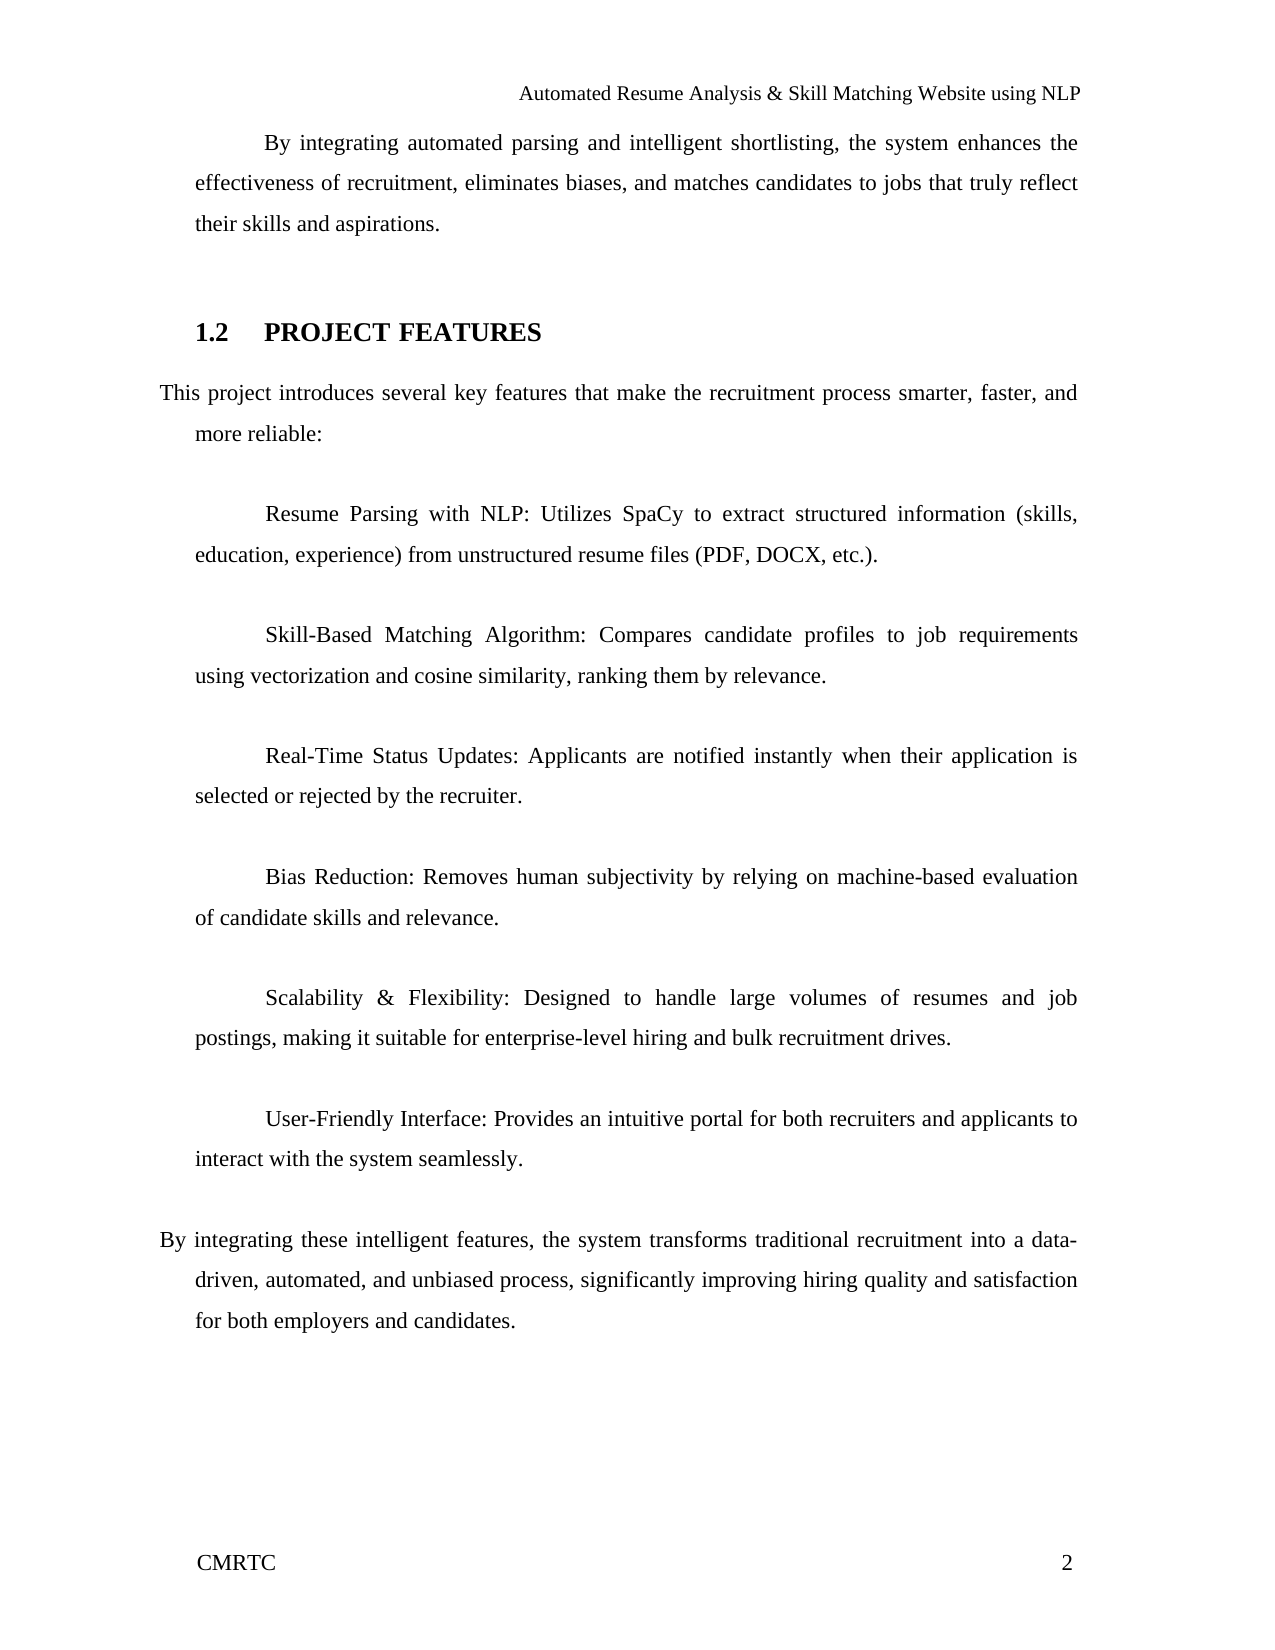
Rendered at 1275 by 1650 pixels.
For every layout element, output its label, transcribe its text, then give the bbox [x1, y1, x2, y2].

text Skill-Based Matching Algorithm: Compares candidate profiles to job requirements using vectorization and cosine similarity, ranking them by relevance. [195, 621, 1079, 688]
text Bias Reduction: Removes human subjectivity by relying on machine-based evaluation of candidate skills and relevance. [195, 863, 1079, 930]
text Resume Parsing with NLP: Utilizes SpaCy to extract structured information (skills, education, experience) from unstructured resume files (PDF, DOCX, etc.). [195, 500, 1079, 567]
text By integrating automated parsing and intelligent shortlisting, the system enhances the effectiveness of recruitment, eliminates biases, and matches candidates to jobs that truly reflect their skills and aspirations. [195, 129, 1079, 236]
list PROJECT FEATURES [195, 316, 1162, 347]
text By integrating these intelligent features, the system transforms traditional recruitment into a data-driven, automated, and unbiased process, significantly improving hiring quality and satisfaction for both employers and candidates. [159, 1226, 1079, 1333]
text This project introduces several key features that make the recruitment process smarter, faster, and more reliable: [159, 379, 1079, 446]
text User-Friendly Interface: Provides an intuitive portal for both recruiters and applicants to interact with the system seamlessly. [195, 1105, 1079, 1172]
text Real-Time Status Updates: Applicants are notified instantly when their application is selected or rejected by the recruiter. [195, 742, 1079, 809]
text Scalability & Flexibility: Designed to handle large volumes of resumes and job postings, making it suitable for enterprise-level hiring and bulk recruitment drives. [195, 984, 1079, 1051]
